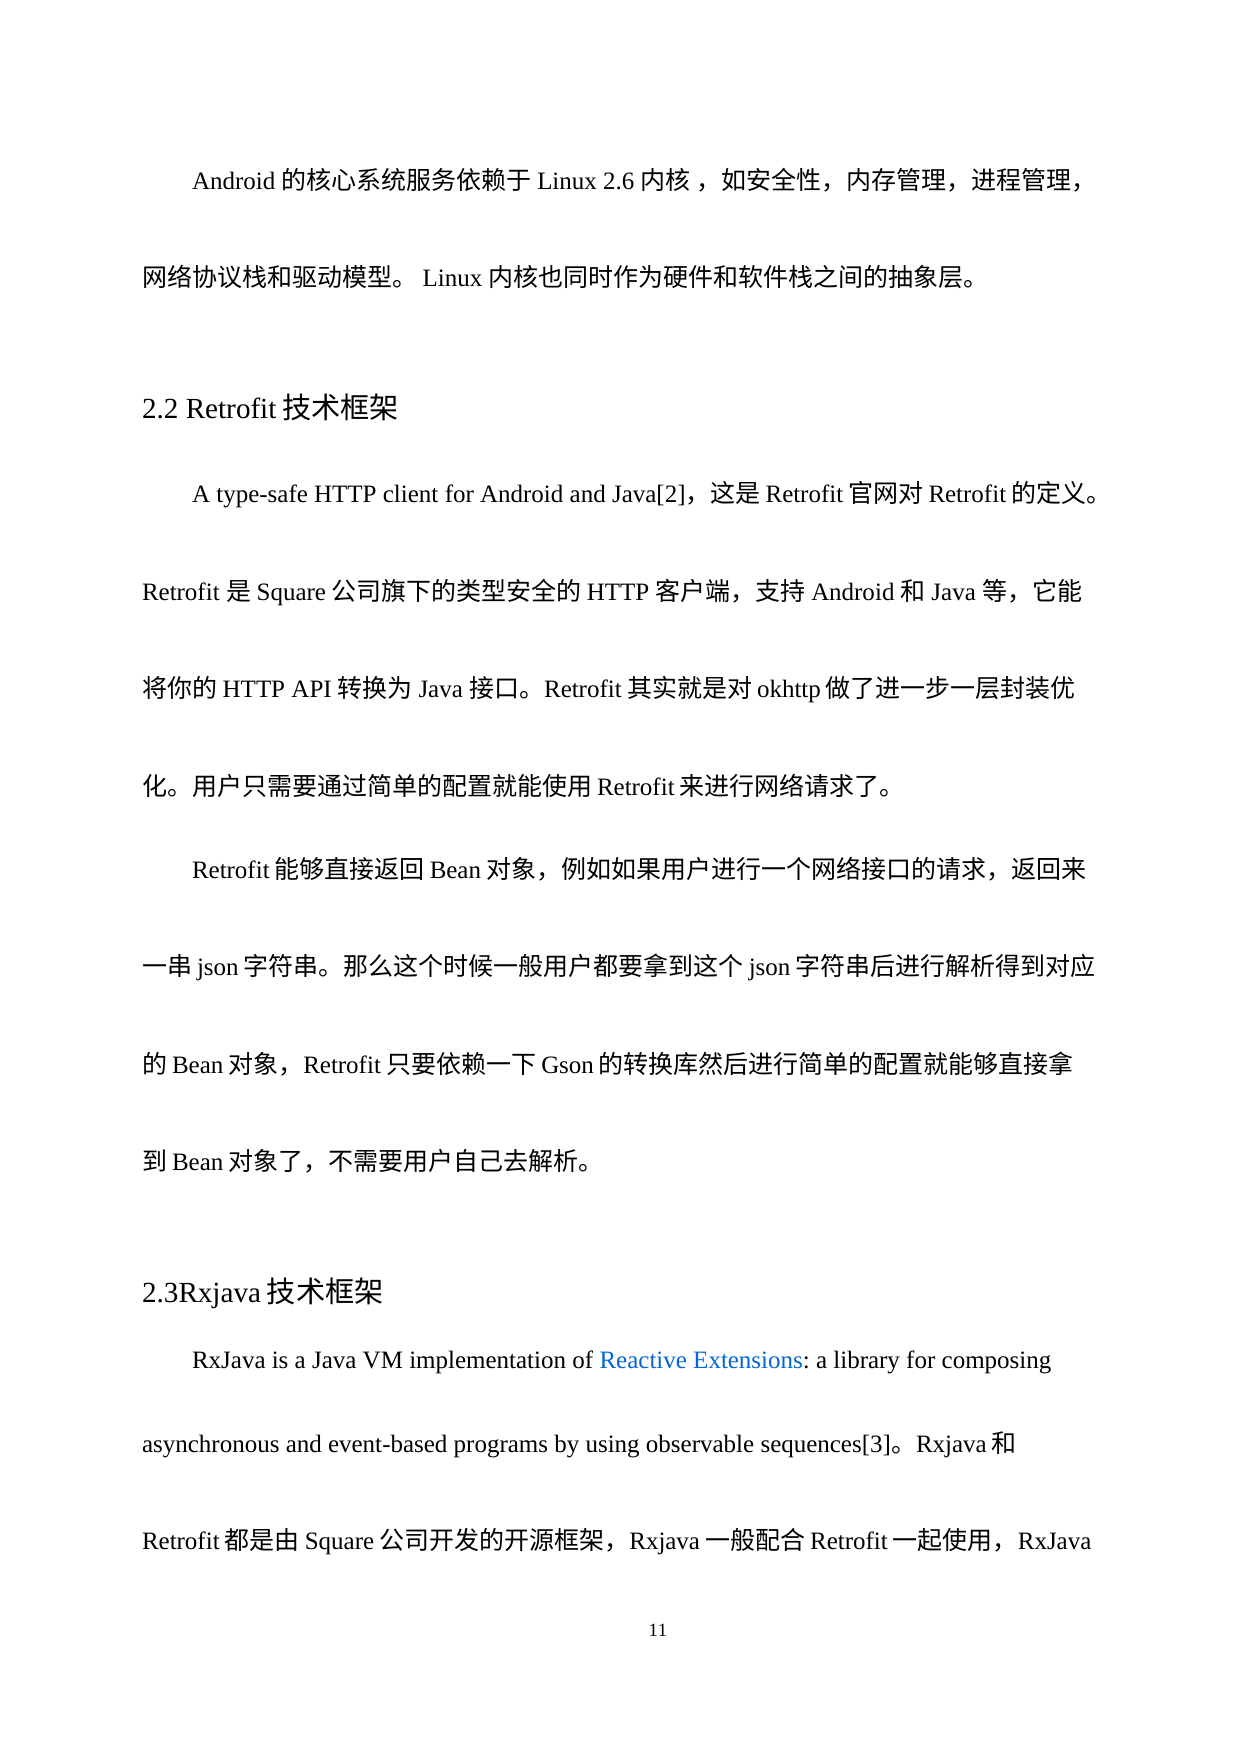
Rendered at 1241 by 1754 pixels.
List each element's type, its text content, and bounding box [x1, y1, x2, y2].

text Android 的核心系统服务依赖于 Linux 2.6 内核 ，如安全性，内存管理，进程管理， 网络协议栈和驱动模型。 Linux 内核也同时作为硬件和软件栈之间的抽象层。 [142, 146, 1098, 308]
title 2.3Rxjava技术框架 [142, 1257, 1098, 1322]
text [142, 1344, 1098, 1571]
text A type-safe HTTP client for Android and Java[2]，这是Retrofit官网对Retrofit的定义。Retrofit 是 Square公司旗下的类型安全的 HTTP 客户端，支持 Android 和 Java 等，它能将你的 HTTP API 转换为 Java 接口。Retrofit其实就是对okhttp做了进一步一层封装优化。用户只需要通过简单的配置就能使用Retrofit来进行网络请求了。 [142, 459, 1098, 817]
title 2.2 Retrofit技术框架 [142, 373, 1098, 438]
text Retrofit能够直接返回Bean对象，例如如果用户进行一个网络接口的请求，返回来一串json字符串。那么这个时候一般用户都要拿到这个json字符串后进行解析得到对应的Bean对象，Retrofit只要依赖一下Gson的转换库然后进行简单的配置就能够直接拿到Bean对象了，不需要用户自己去解析。 [142, 835, 1098, 1192]
